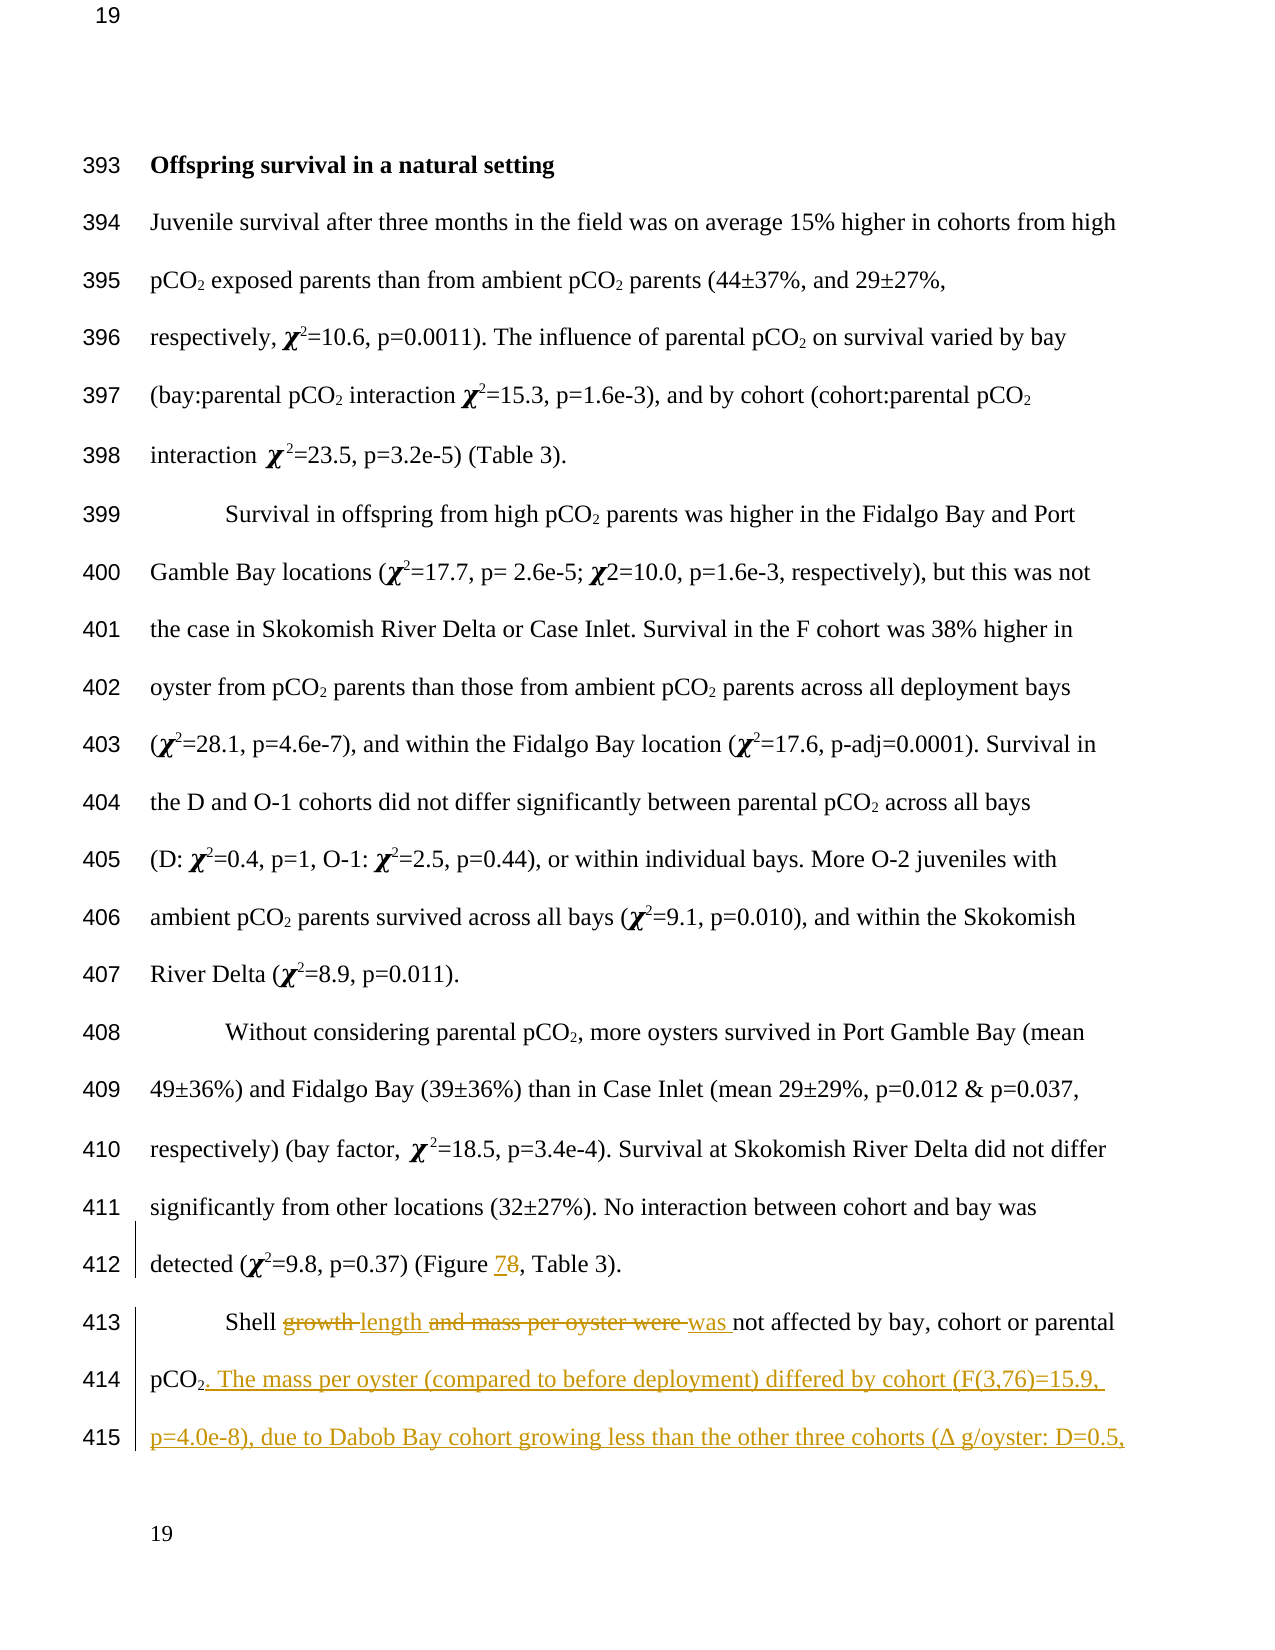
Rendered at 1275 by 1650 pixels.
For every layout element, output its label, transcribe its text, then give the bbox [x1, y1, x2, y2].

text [150, 1307, 1125, 1447]
text Without considering parental pCO2, more oysters survived in Port Gamble Bay (mean 49±36%) and Fidalgo Bay (39±36%) than in Case Inlet (mean 29±29%, p=0.012 & p=0.037, respectively) (bay factor, 𝝌2=18.5, p=3.4e-4). Survival at Skokomish River Delta did not differ significantly from other locations (32±27%). No interaction between cohort and bay was detected (𝝌2=9.8, p=0.37) (Figure , Table 3). [150, 1017, 1125, 1278]
text Offspring survival in a natural setting [150, 150, 1125, 179]
text Survival in offspring from high pCO2 parents was higher in the Fidalgo Bay and Port Gamble Bay locations (𝝌2=17.7, p= 2.6e-5; 𝝌2=10.0, p=1.6e-3, respectively), but this was not the case in Skokomish River Delta or Case Inlet. Survival in the F cohort was 38% higher in oyster from pCO2 parents than those from ambient pCO2 parents across all deployment bays (𝝌2=28.1, p=4.6e-7), and within the Fidalgo Bay location (𝝌2=17.6, p-adj=0.0001). Survival in the D and O-1 cohorts did not differ significantly between parental pCO2 across all bays (D: 𝝌2=0.4, p=1, O-1: 𝝌2=2.5, p=0.44), or within individual bays. More O-2 juveniles with ambient pCO2 parents survived across all bays (𝝌2=9.1, p=0.010), and within the Skokomish River Delta (𝝌2=8.9, p=0.011). [150, 499, 1125, 988]
text Juvenile survival after three months in the field was on average 15% higher in cohorts from high pCO2 exposed parents than from ambient pCO2 parents (44±37%, and 29±27%, respectively, 𝝌2=10.6, p=0.0011). The influence of parental pCO2 on survival varied by bay (bay:parental pCO2 interaction 𝝌2=15.3, p=1.6e-3), and by cohort (cohort:parental pCO2 interaction 𝝌2=23.5, p=3.2e-5) (Table 3). [150, 207, 1125, 469]
